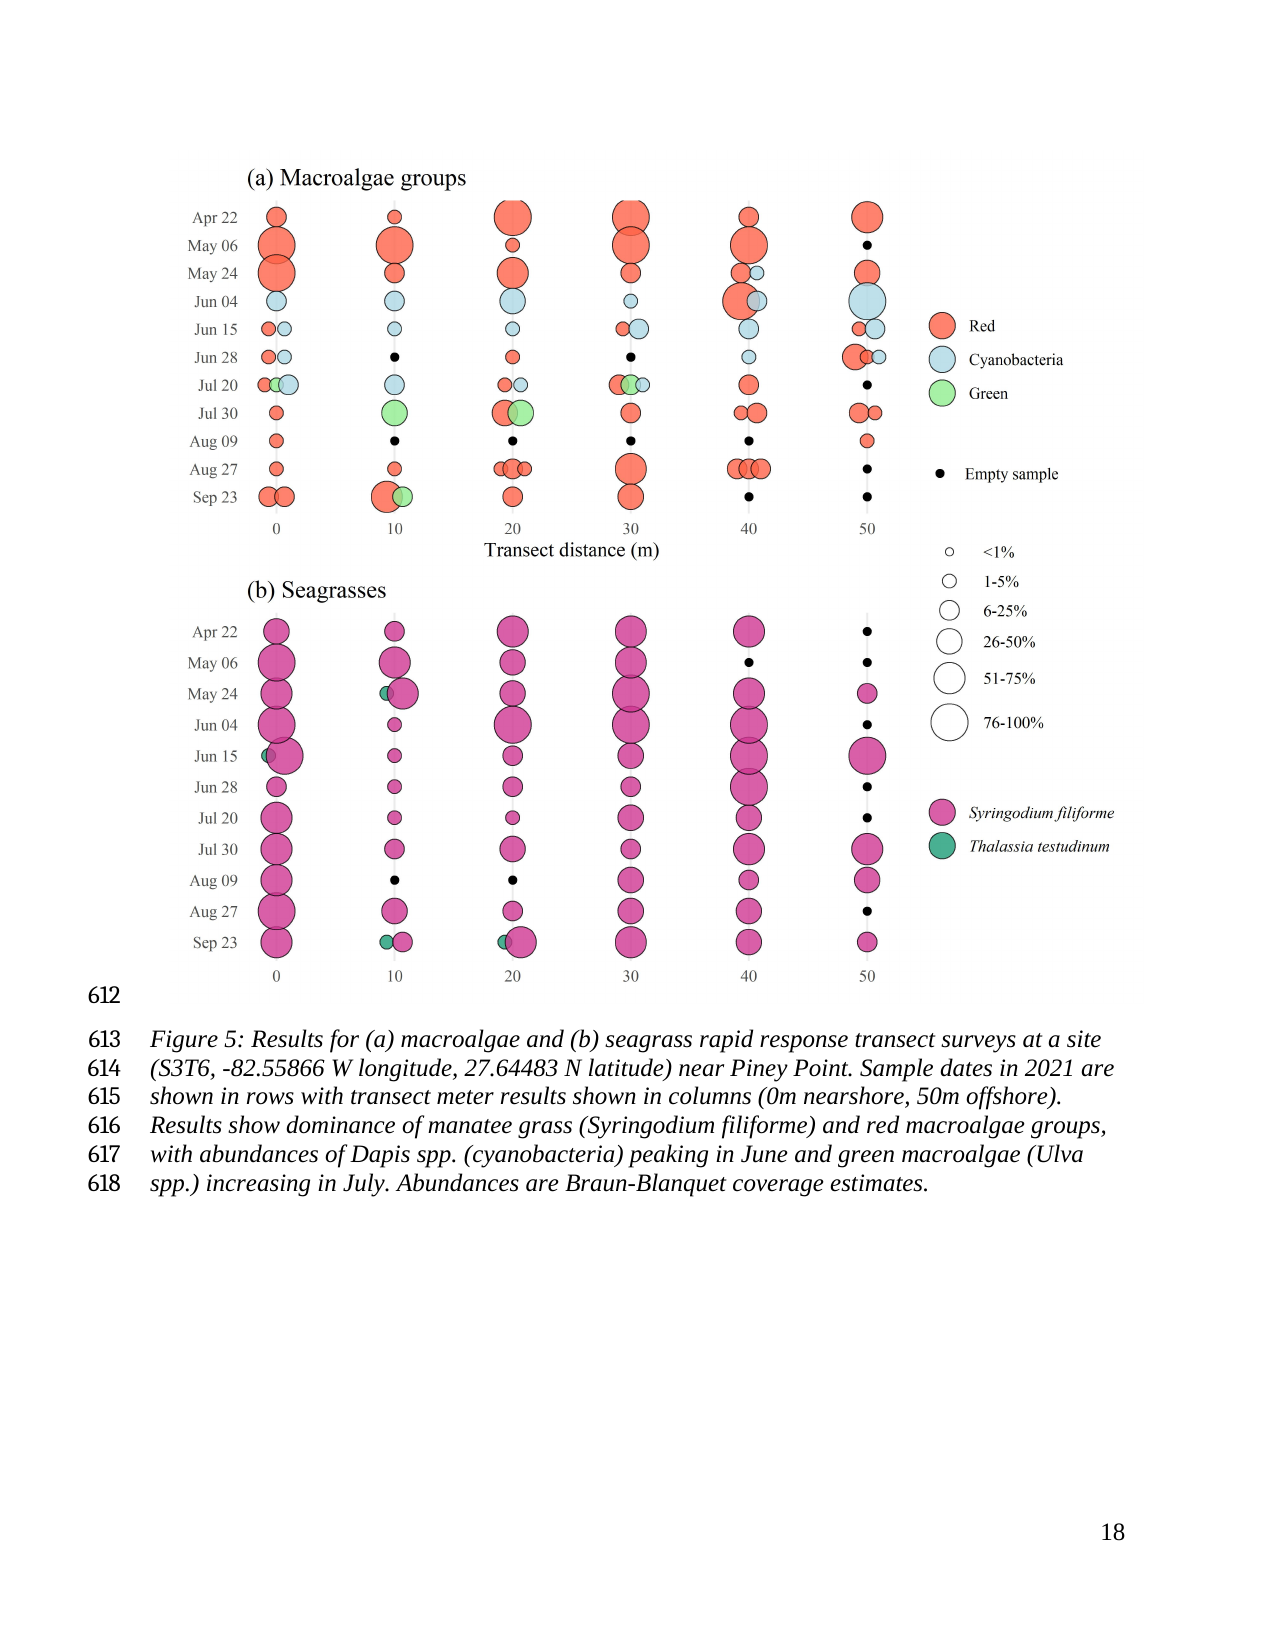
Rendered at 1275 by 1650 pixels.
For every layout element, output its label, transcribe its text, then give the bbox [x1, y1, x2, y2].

picture [168, 150, 1144, 1004]
text Figure 5: Results for (a) macroalgae and (b) seagrass rapid response transect surveys at a site (S3T6, -82.55866 W longitude, 27.64483 N latitude) near Piney Point. Sample dates in 2021 are shown in rows with transect meter results shown in columns (0m nearshore, 50m offshore). Results show dominance of manatee grass (Syringodium filiforme) and red macroalgae groups, with abundances of Dapis spp. (cyanobacteria) peaking in June and green macroalgae (Ulva spp.) increasing in July. Abundances are Braun-Blanquet coverage estimates. [150, 1024, 1125, 1196]
